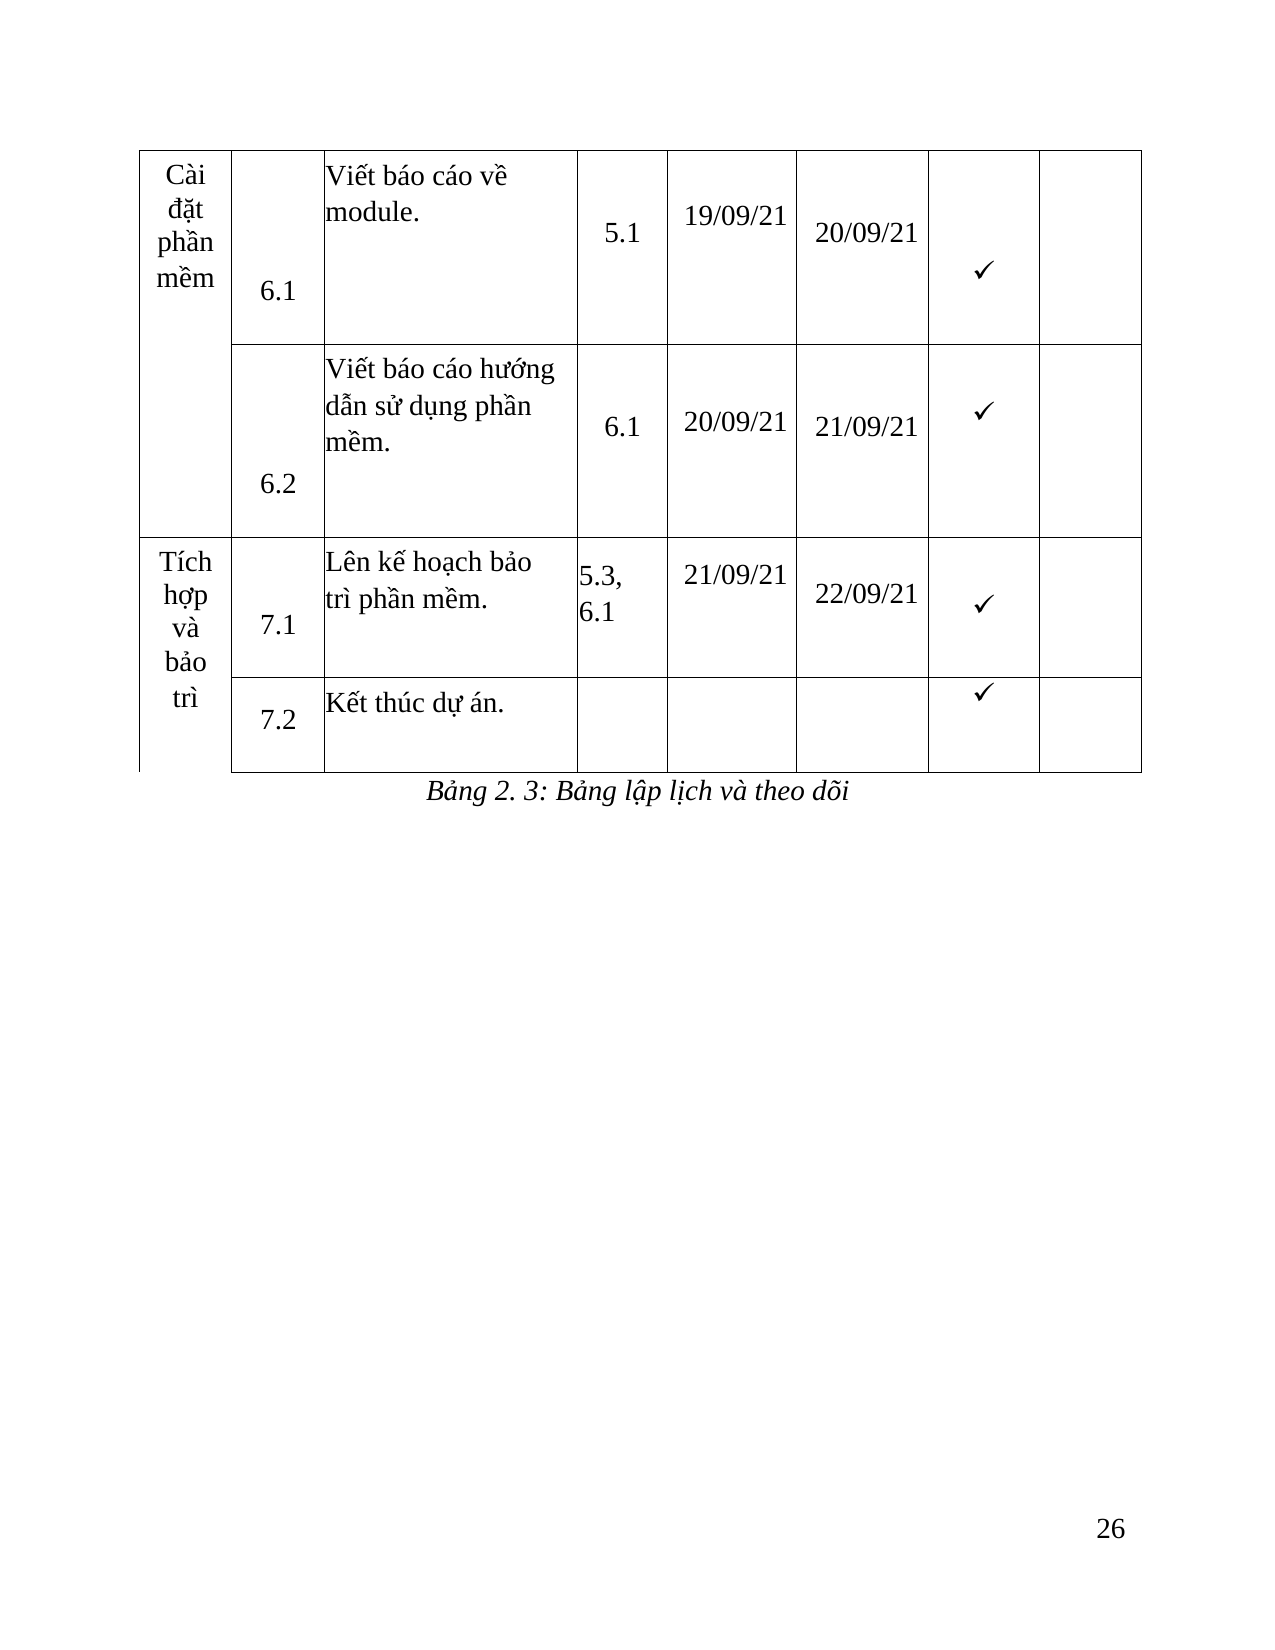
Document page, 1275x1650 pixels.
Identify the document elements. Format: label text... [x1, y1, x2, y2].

table_cell Tích hợp và bảo trì [140, 538, 231, 772]
table_cell [929, 678, 1039, 772]
table_cell 21/09/21 [668, 538, 796, 677]
table_cell Cài đặt phần mềm [140, 151, 231, 537]
table_cell [668, 678, 796, 772]
table_cell [797, 678, 928, 772]
table_cell [929, 345, 1039, 537]
table_cell [929, 151, 1039, 343]
table_cell [1040, 345, 1141, 537]
table_cell 22/09/21 [797, 538, 928, 677]
table_cell 21/09/21 [797, 345, 928, 537]
table_cell 5.3, 6.1 [578, 538, 667, 677]
table_cell [1040, 151, 1141, 343]
table_cell Kết thúc dự án. [325, 678, 577, 772]
table_cell 6.2 [232, 345, 324, 537]
table_cell 19/09/21 [668, 151, 796, 343]
table_cell [1040, 538, 1141, 677]
text Bảng 2. 3: Bảng lập lịch và theo dõi [150, 773, 1125, 807]
table_cell [578, 678, 667, 772]
table_cell Lên kế hoạch bảo trì phần mềm. [325, 538, 577, 677]
table_cell Viết báo cáo hướng dẫn sử dụng phần mềm. [325, 345, 577, 537]
table_cell 7.2 [232, 678, 324, 772]
table_cell 6.1 [578, 345, 667, 537]
table_cell [1040, 678, 1141, 772]
table_cell 20/09/21 [668, 345, 796, 537]
table_cell Viết báo cáo về module. [325, 151, 577, 343]
table_cell [929, 538, 1039, 677]
table_cell 7.1 [232, 538, 324, 677]
table_cell 20/09/21 [797, 151, 928, 343]
table_cell 6.1 [232, 151, 324, 343]
table_cell 5.1 [578, 151, 667, 343]
